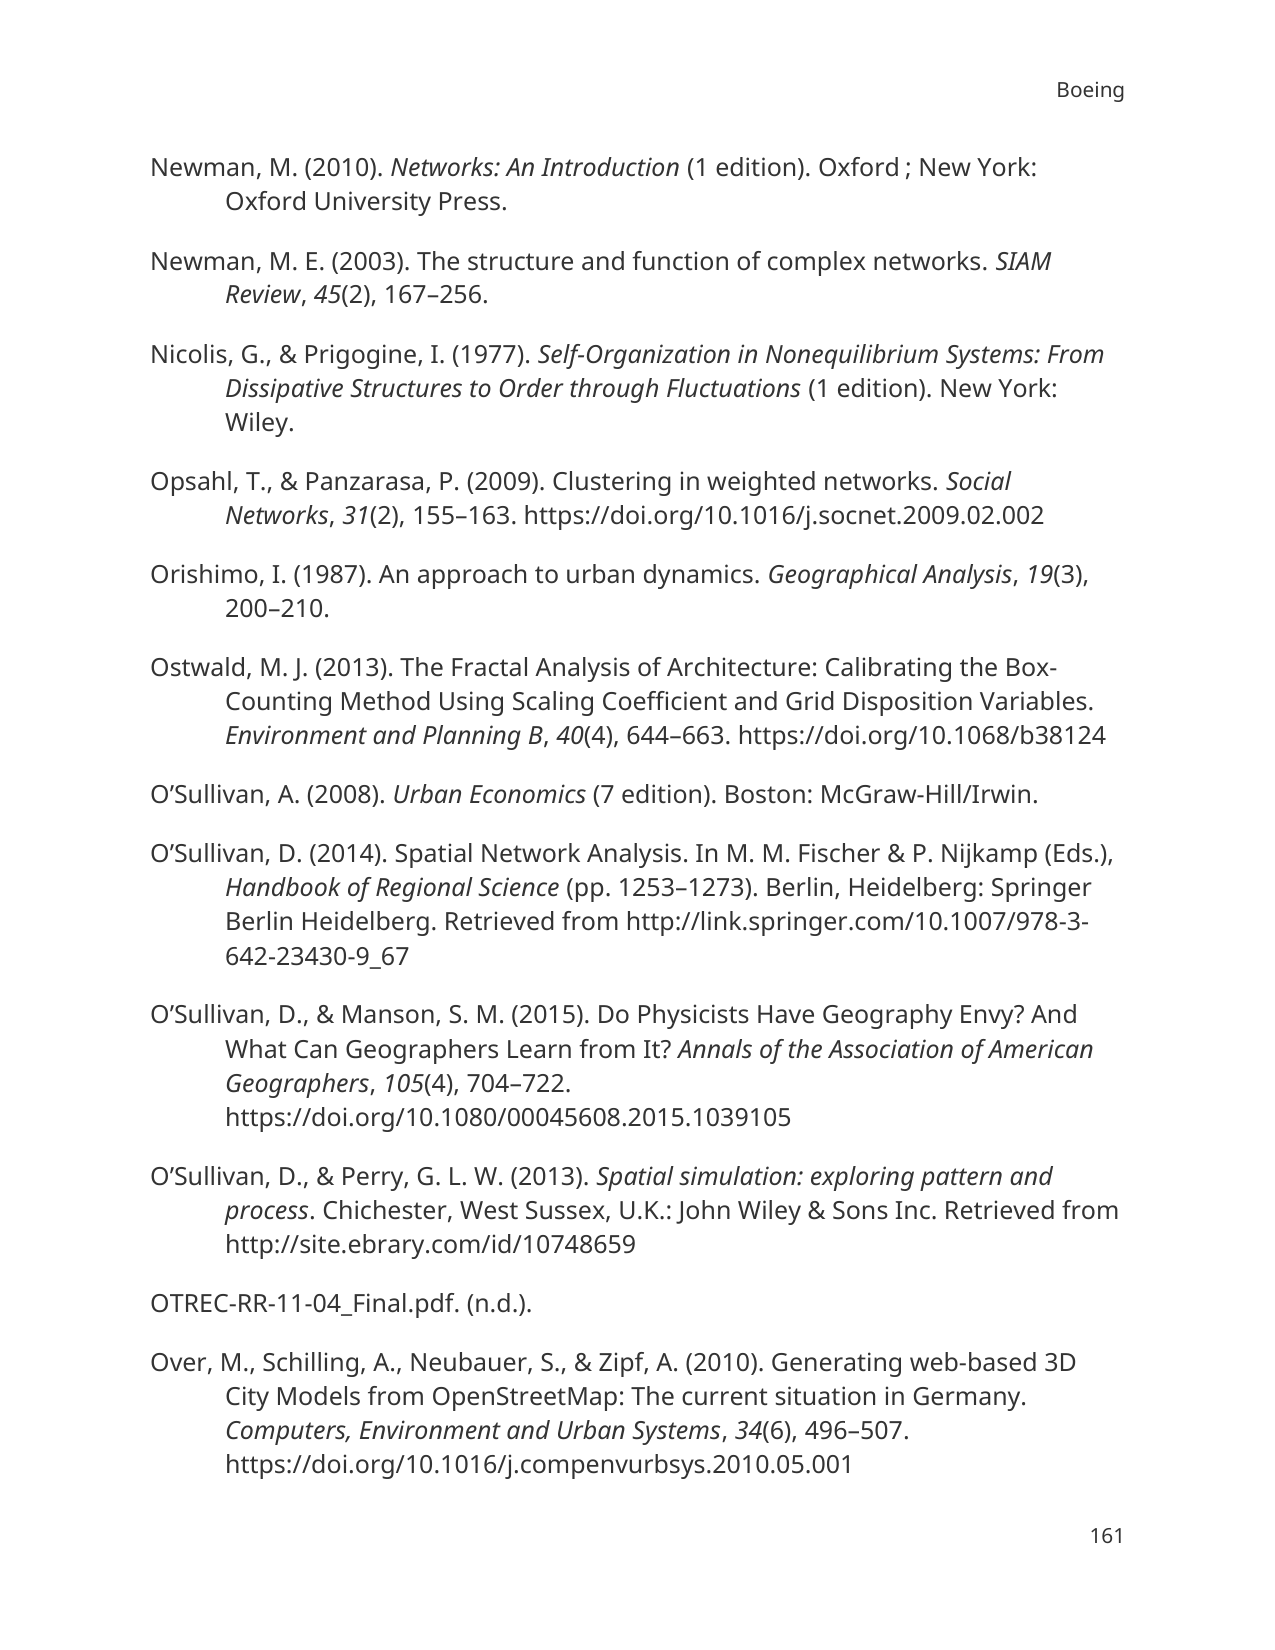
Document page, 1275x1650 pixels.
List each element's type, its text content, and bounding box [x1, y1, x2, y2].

text O’Sullivan, A. (2008). Urban Economics (7 edition). Boston: McGraw-Hill/Irwin. [150, 777, 1125, 811]
text Newman, M. (2010). Networks: An Introduction (1 edition). Oxford ; New York: Oxford University Press. [150, 150, 1125, 218]
text Orishimo, I. (1987). An approach to urban dynamics. Geographical Analysis, 19(3), 200–210. [150, 557, 1125, 625]
text O’Sullivan, D., & Manson, S. M. (2015). Do Physicists Have Geography Envy? And What Can Geographers Learn from It? Annals of the Association of American Geographers, 105(4), 704–722. https://doi.org/10.1080/00045608.2015.1039105 [150, 997, 1125, 1133]
text O’Sullivan, D., & Perry, G. L. W. (2013). Spatial simulation: exploring pattern and process. Chichester, West Sussex, U.K.: John Wiley & Sons Inc. Retrieved from http://site.ebrary.com/id/10748659 [150, 1158, 1125, 1261]
text Ostwald, M. J. (2013). The Fractal Analysis of Architecture: Calibrating the Box-Counting Method Using Scaling Coefficient and Grid Disposition Variables. Environment and Planning B, 40(4), 644–663. https://doi.org/10.1068/b38124 [150, 650, 1125, 752]
text Opsahl, T., & Panzarasa, P. (2009). Clustering in weighted networks. Social Networks, 31(2), 155–163. https://doi.org/10.1016/j.socnet.2009.02.002 [150, 463, 1125, 532]
text Newman, M. E. (2003). The structure and function of complex networks. SIAM Review, 45(2), 167–256. [150, 243, 1125, 311]
text OTREC-RR-11-04_Final.pdf. (n.d.). [150, 1286, 1125, 1320]
text Nicolis, G., & Prigogine, I. (1977). Self-Organization in Nonequilibrium Systems: From Dissipative Structures to Order through Fluctuations (1 edition). New York: Wiley. [150, 336, 1125, 438]
text O’Sullivan, D. (2014). Spatial Network Analysis. In M. M. Fischer & P. Nijkamp (Eds.), Handbook of Regional Science (pp. 1253–1273). Berlin, Heidelberg: Springer Berlin Heidelberg. Retrieved from http://link.springer.com/10.1007/978-3-642-23430-9_67 [150, 836, 1125, 972]
text Over, M., Schilling, A., Neubauer, S., & Zipf, A. (2010). Generating web-based 3D City Models from OpenStreetMap: The current situation in Germany. Computers, Environment and Urban Systems, 34(6), 496–507. https://doi.org/10.1016/j.compenvurbsys.2010.05.001 [150, 1345, 1125, 1481]
